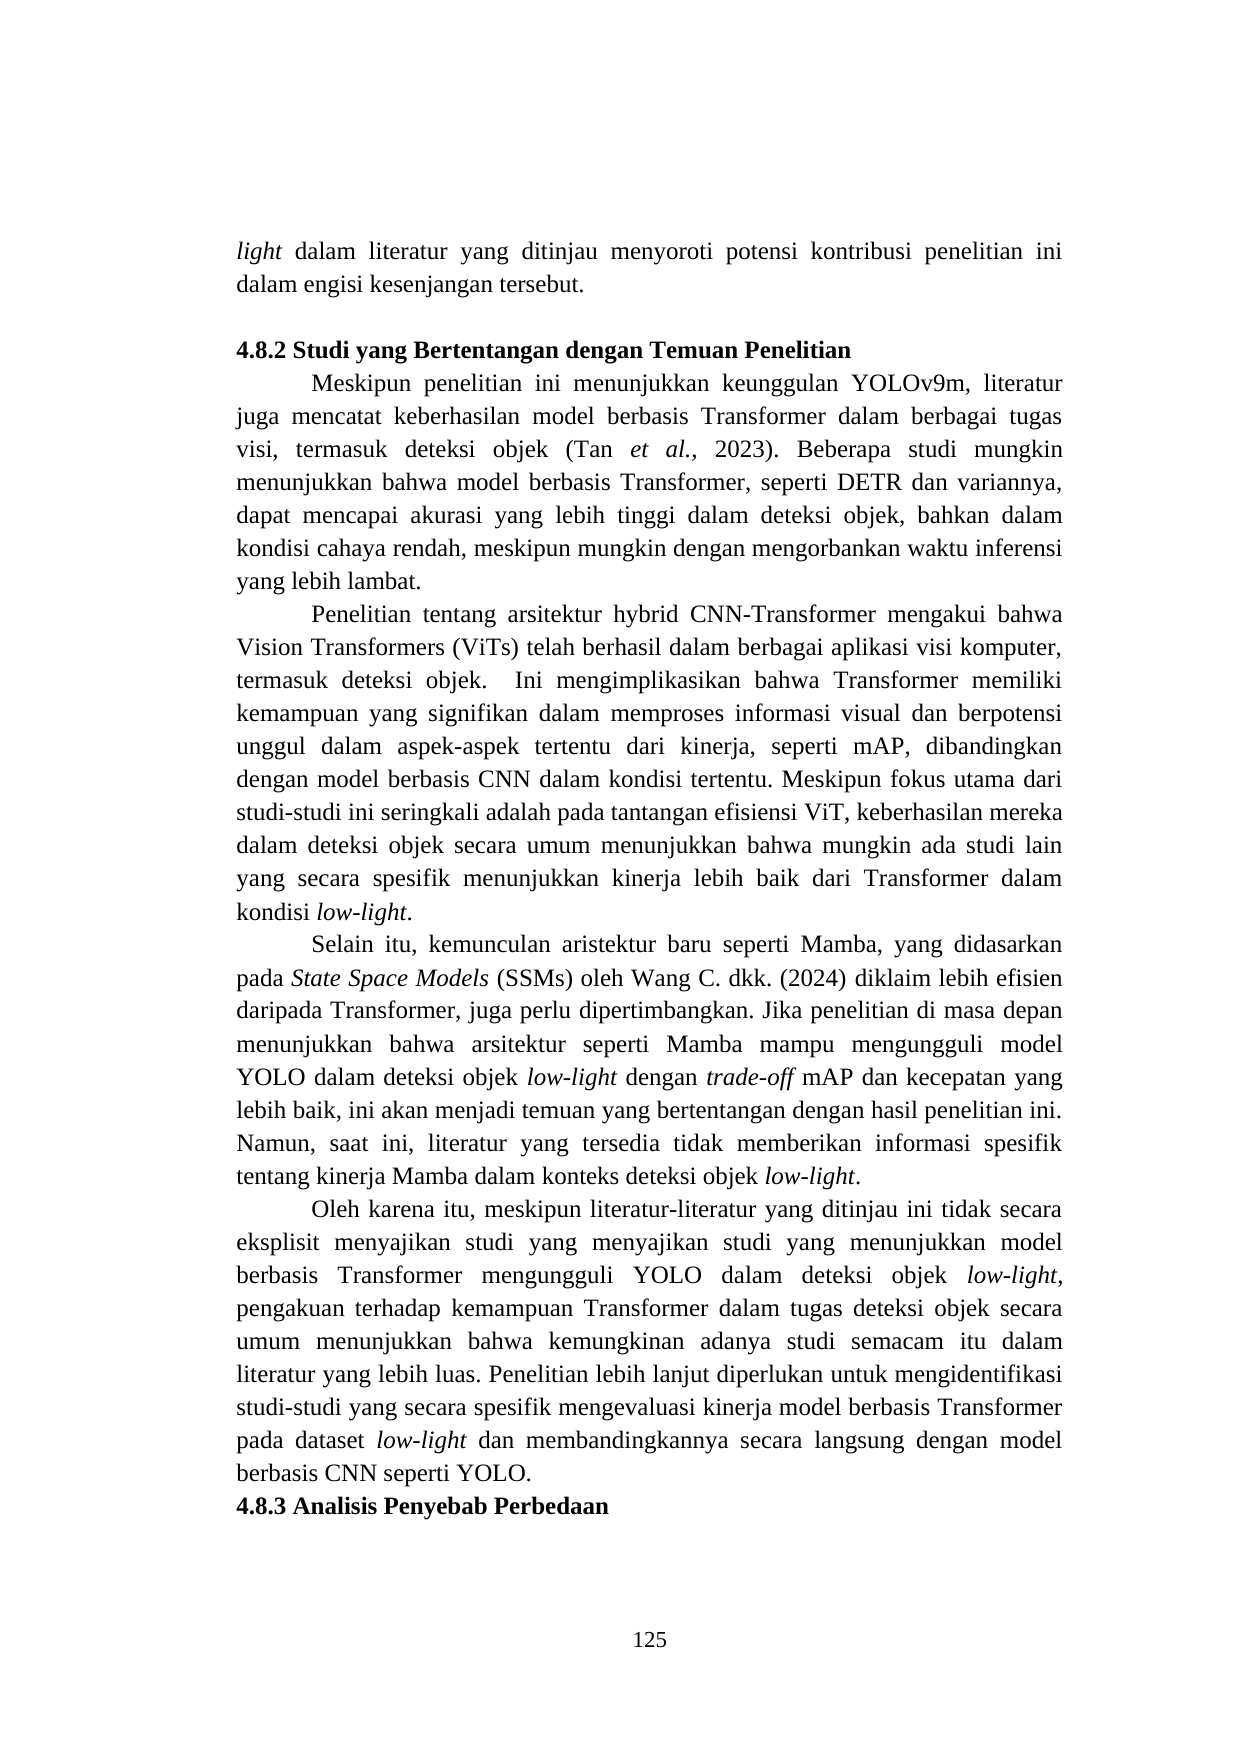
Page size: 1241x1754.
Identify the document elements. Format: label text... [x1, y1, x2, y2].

text 4.8.3 Analisis Penyebab Perbedaan [236, 1491, 1063, 1520]
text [236, 236, 1063, 298]
text Oleh karena itu, meskipun literatur-literatur yang ditinjau ini tidak secara eksplisit menyajikan studi yang menyajikan studi yang menunjukkan model berbasis Transformer mengungguli YOLO dalam deteksi objek low-light, pengakuan terhadap kemampuan Transformer dalam tugas deteksi objek secara umum menunjukkan bahwa kemungkinan adanya studi semacam itu dalam literatur yang lebih luas. Penelitian lebih lanjut diperlukan untuk mengidentifikasi studi-studi yang secara spesifik mengevaluasi kinerja model berbasis Transformer pada dataset low-light dan membandingkannya secara langsung dengan model berbasis CNN seperti YOLO. [236, 1194, 1063, 1487]
text Penelitian tentang arsitektur hybrid CNN-Transformer mengakui bahwa Vision Transformers (ViTs) telah berhasil dalam berbagai aplikasi visi komputer, termasuk deteksi objek. Ini mengimplikasikan bahwa Transformer memiliki kemampuan yang signifikan dalam memproses informasi visual dan berpotensi unggul dalam aspek-aspek tertentu dari kinerja, seperti mAP, dibandingkan dengan model berbasis CNN dalam kondisi tertentu. Meskipun fokus utama dari studi-studi ini seringkali adalah pada tantangan efisiensi ViT, keberhasilan mereka dalam deteksi objek secara umum menunjukkan bahwa mungkin ada studi lain yang secara spesifik menunjukkan kinerja lebih baik dari Transformer dalam kondisi low-light. [236, 599, 1063, 925]
text 4.8.2 Studi yang Bertentangan dengan Temuan Penelitian [236, 335, 1063, 364]
text Selain itu, kemunculan aristektur baru seperti Mamba, yang didasarkan pada State Space Models (SSMs) oleh Wang C. dkk. (2024) diklaim lebih efisien daripada Transformer, juga perlu dipertimbangkan. Jika penelitian di masa depan menunjukkan bahwa arsitektur seperti Mamba mampu mengungguli model YOLO dalam deteksi objek low-light dengan trade-off mAP dan kecepatan yang lebih baik, ini akan menjadi temuan yang bertentangan dengan hasil penelitian ini. Namun, saat ini, literatur yang tersedia tidak memberikan informasi spesifik tentang kinerja Mamba dalam konteks deteksi objek low-light. [236, 929, 1063, 1189]
text Meskipun penelitian ini menunjukkan keunggulan YOLOv9m, literatur juga mencatat keberhasilan model berbasis Transformer dalam berbagai tugas visi, termasuk deteksi objek (Tan et al., 2023). Beberapa studi mungkin menunjukkan bahwa model berbasis Transformer, seperti DETR dan variannya, dapat mencapai akurasi yang lebih tinggi dalam deteksi objek, bahkan dalam kondisi cahaya rendah, meskipun mungkin dengan mengorbankan waktu inferensi yang lebih lambat. [236, 368, 1063, 595]
